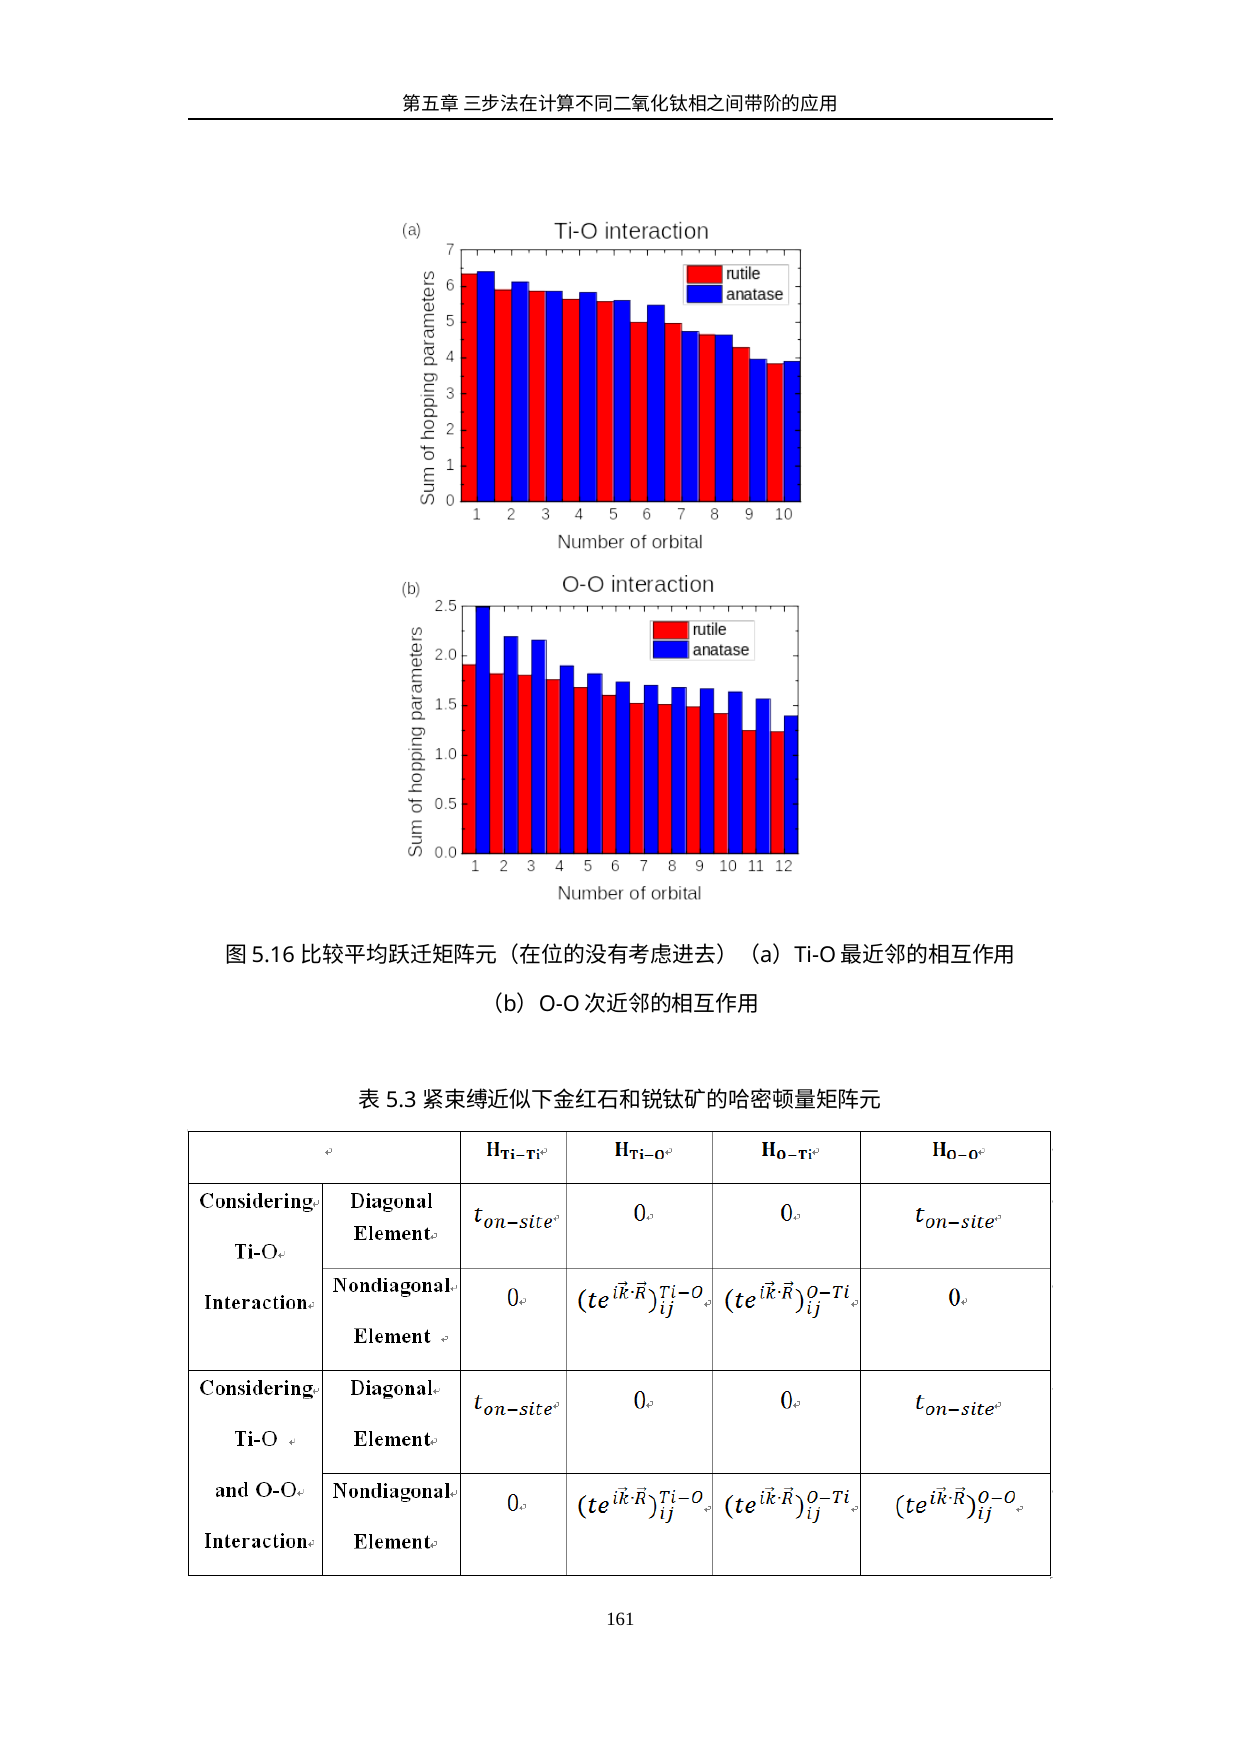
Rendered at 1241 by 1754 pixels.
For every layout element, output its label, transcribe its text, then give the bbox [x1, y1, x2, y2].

text 图 5.16 比较平均跃迁矩阵元（在位的没有考虑进去）（a）Ti-O最近邻的相互作用（b）O-O次近邻的相互作用 [187, 937, 1053, 1018]
text 表 5.3 紧束缚近似下金红石和锐钛矿的哈密顿量矩阵元 [187, 1081, 1053, 1114]
picture [187, 1129, 1053, 1579]
